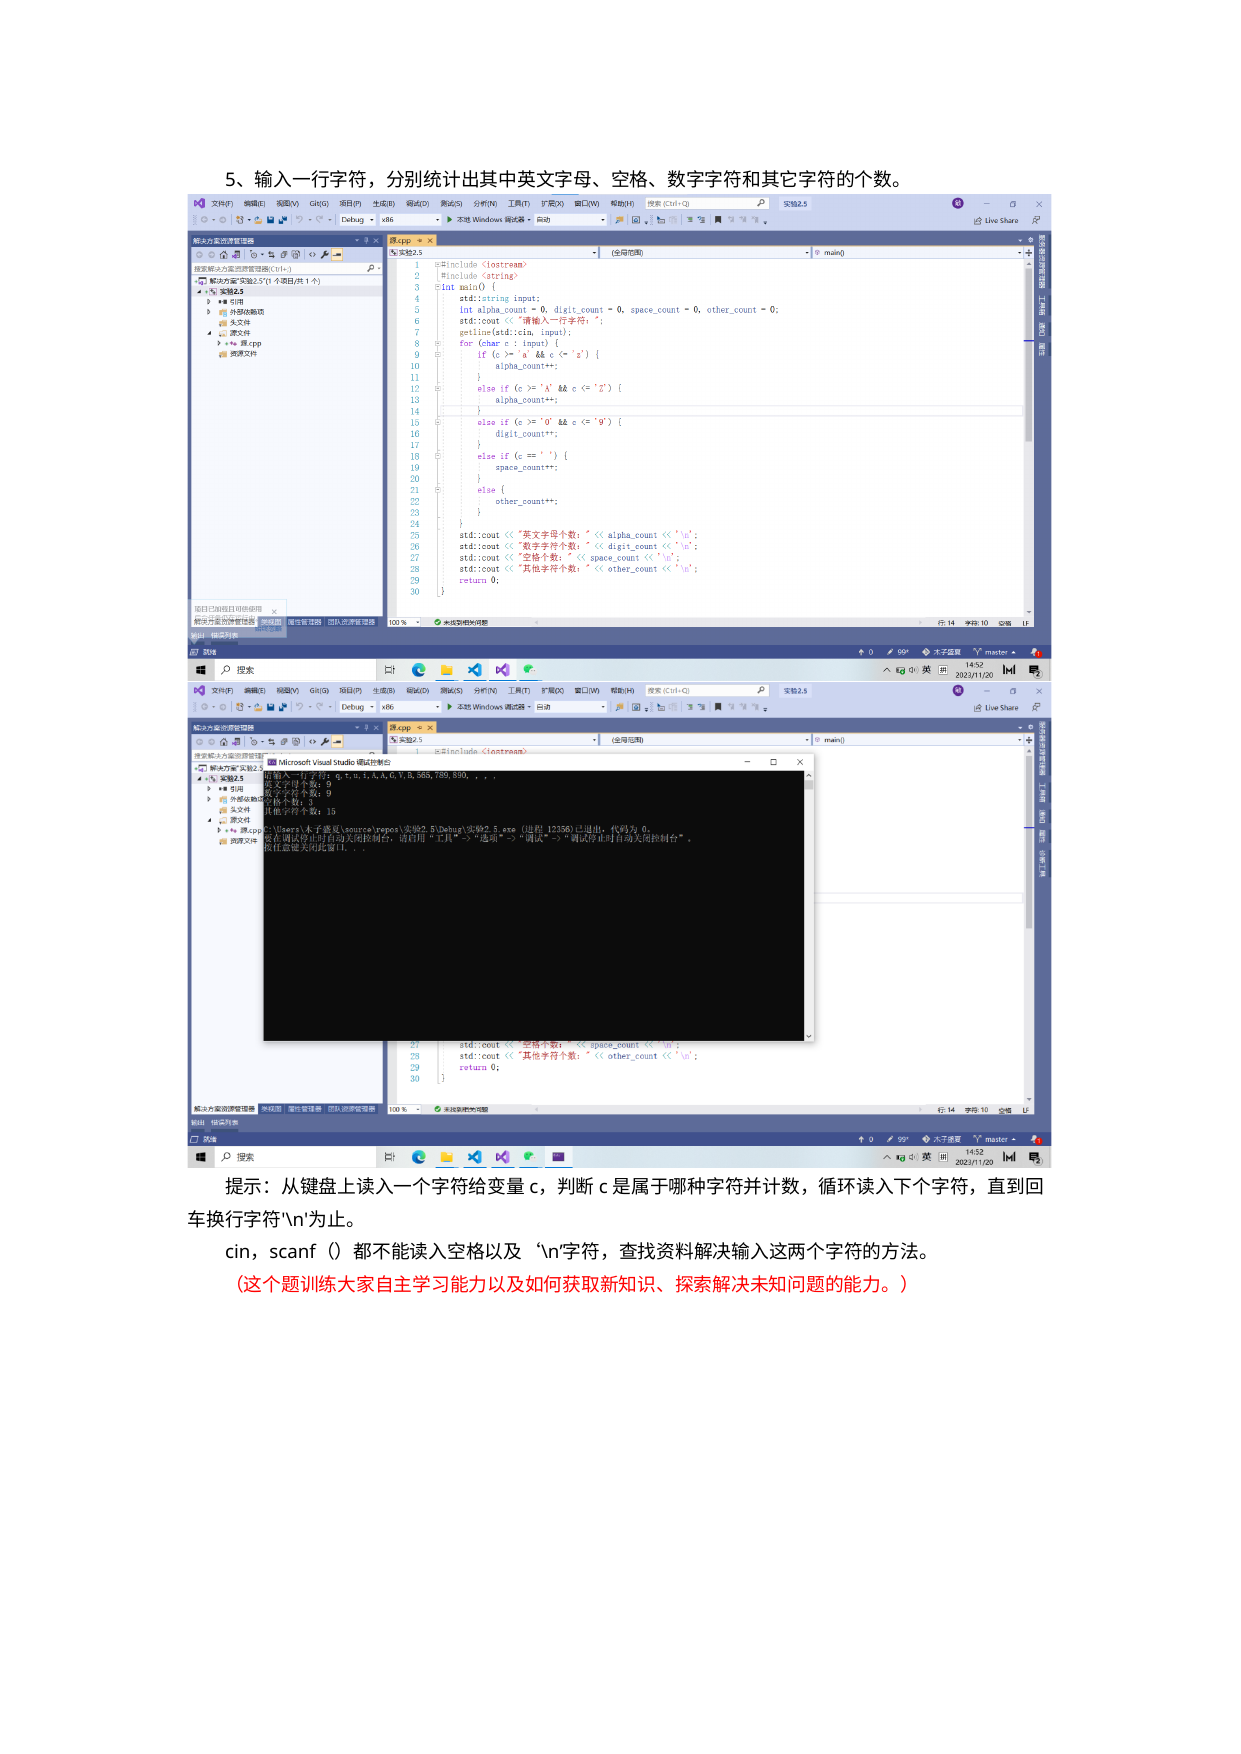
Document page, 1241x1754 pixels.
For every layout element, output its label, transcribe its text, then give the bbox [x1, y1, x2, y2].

text （这个题训练大家自主学习能力以及如何获取新知识、探索解决未知问题的能力。） [187, 1267, 1053, 1299]
text cin，scanf（）都不能读入空格以及‘\n’字符，查找资料解决输入这两个字符的方法。 [187, 1234, 1053, 1267]
picture [187, 194, 1052, 681]
text 提示：从键盘上读入一个字符给变量 c，判断 c 是属于哪种字符并计数，循环读入下个字符，直到回车换行字符'\n'为止。 [187, 1169, 1053, 1234]
picture [187, 682, 1052, 1168]
